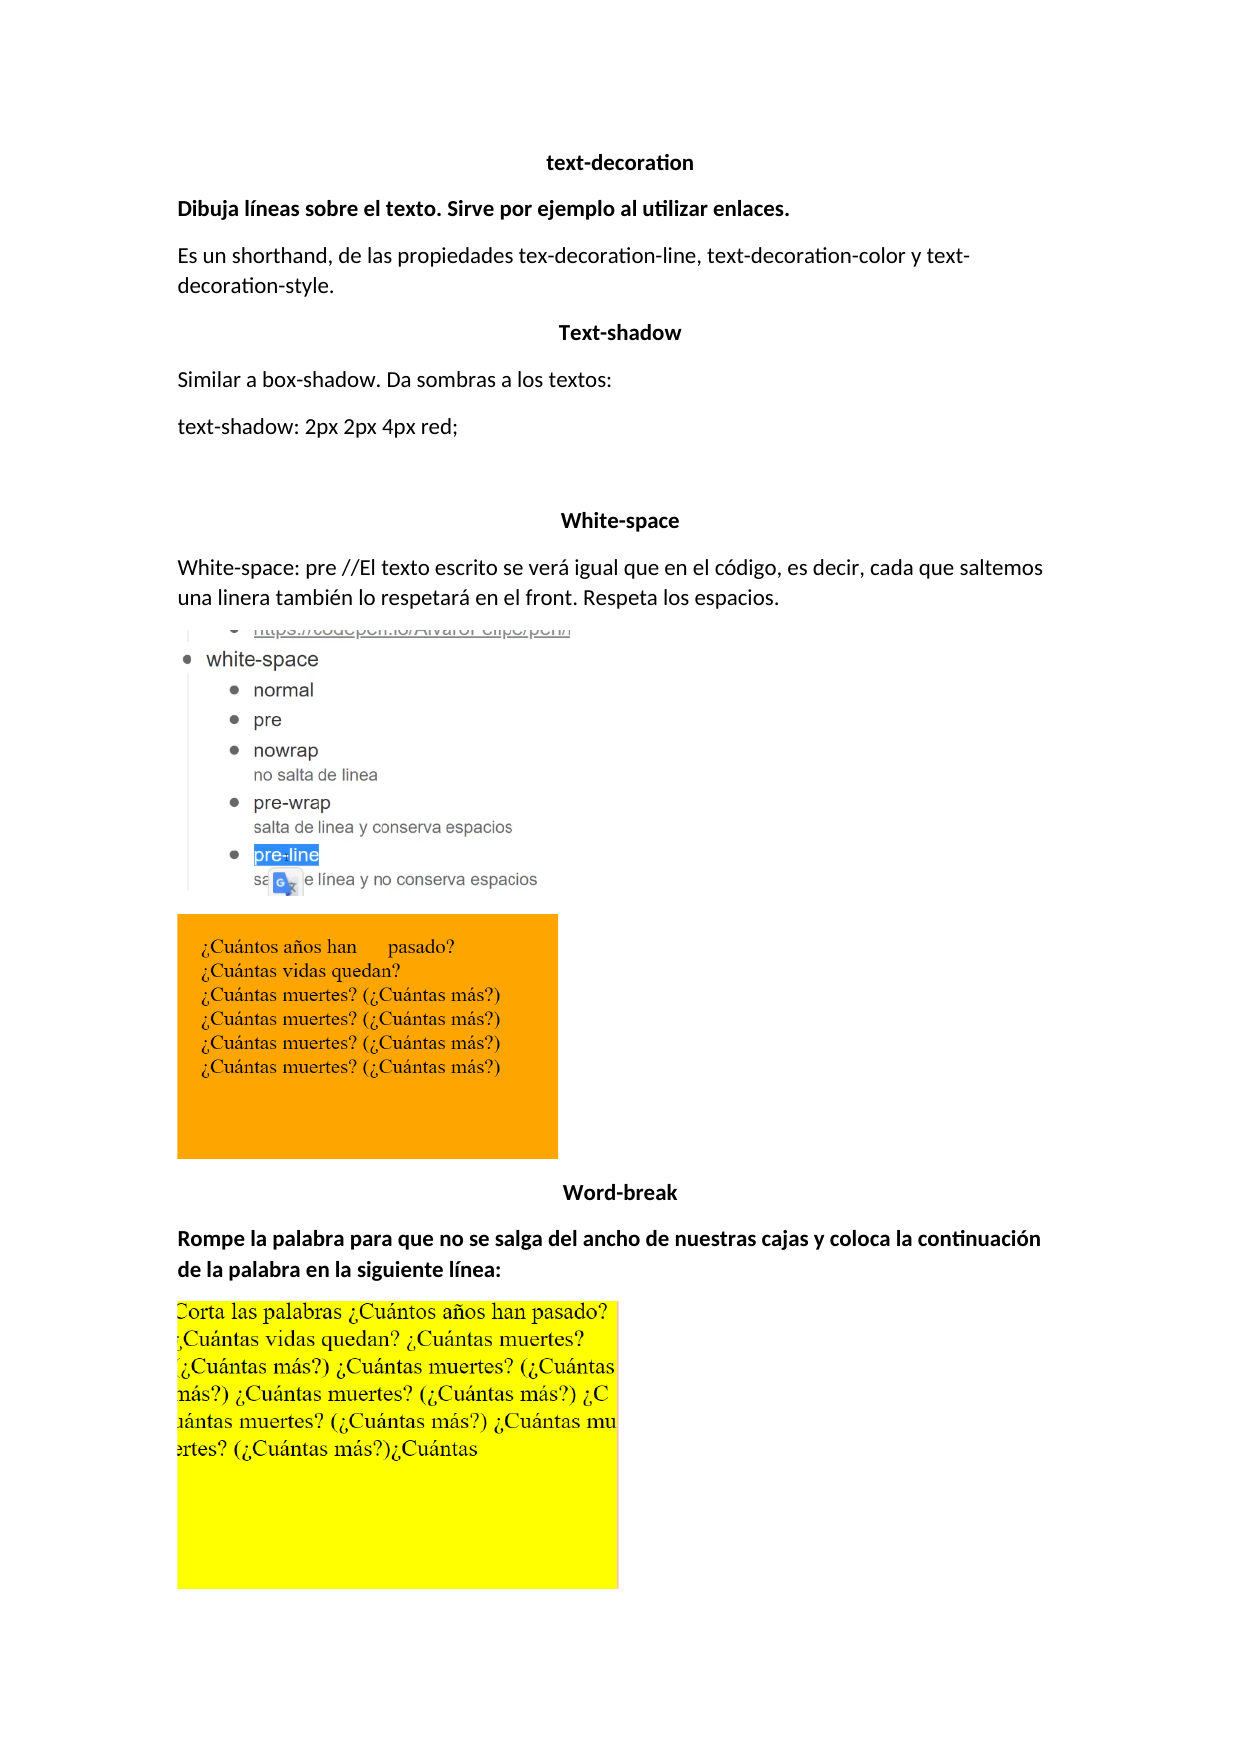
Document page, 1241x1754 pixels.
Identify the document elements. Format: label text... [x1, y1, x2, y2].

text Word-break [177, 1178, 1063, 1206]
text White-space: pre //El texto escrito se verá igual que en el código, es decir, cada que saltemos una linera también lo respetará en el front. Respeta los espacios. [177, 553, 1063, 611]
text Dibuja líneas sobre el texto. Sirve por ejemplo al utilizar enlaces. [177, 194, 1063, 222]
text text-decoration [177, 148, 1063, 176]
text text-shadow: 2px 2px 4px red; [177, 412, 1063, 440]
text Es un shorthand, de las propiedades tex-decoration-line, text-decoration-color y text-decoration-style. [177, 241, 1063, 299]
picture [177, 1301, 619, 1589]
picture [177, 914, 559, 1159]
text Rompe la palabra para que no se salga del ancho de nuestras cajas y coloca la continuación de la palabra en la siguiente línea: [177, 1224, 1063, 1283]
text Similar a box-shadow. Da sombras a los textos: [177, 365, 1063, 393]
picture [177, 630, 570, 896]
text White-space [177, 506, 1063, 534]
text Text-shadow [177, 318, 1063, 346]
